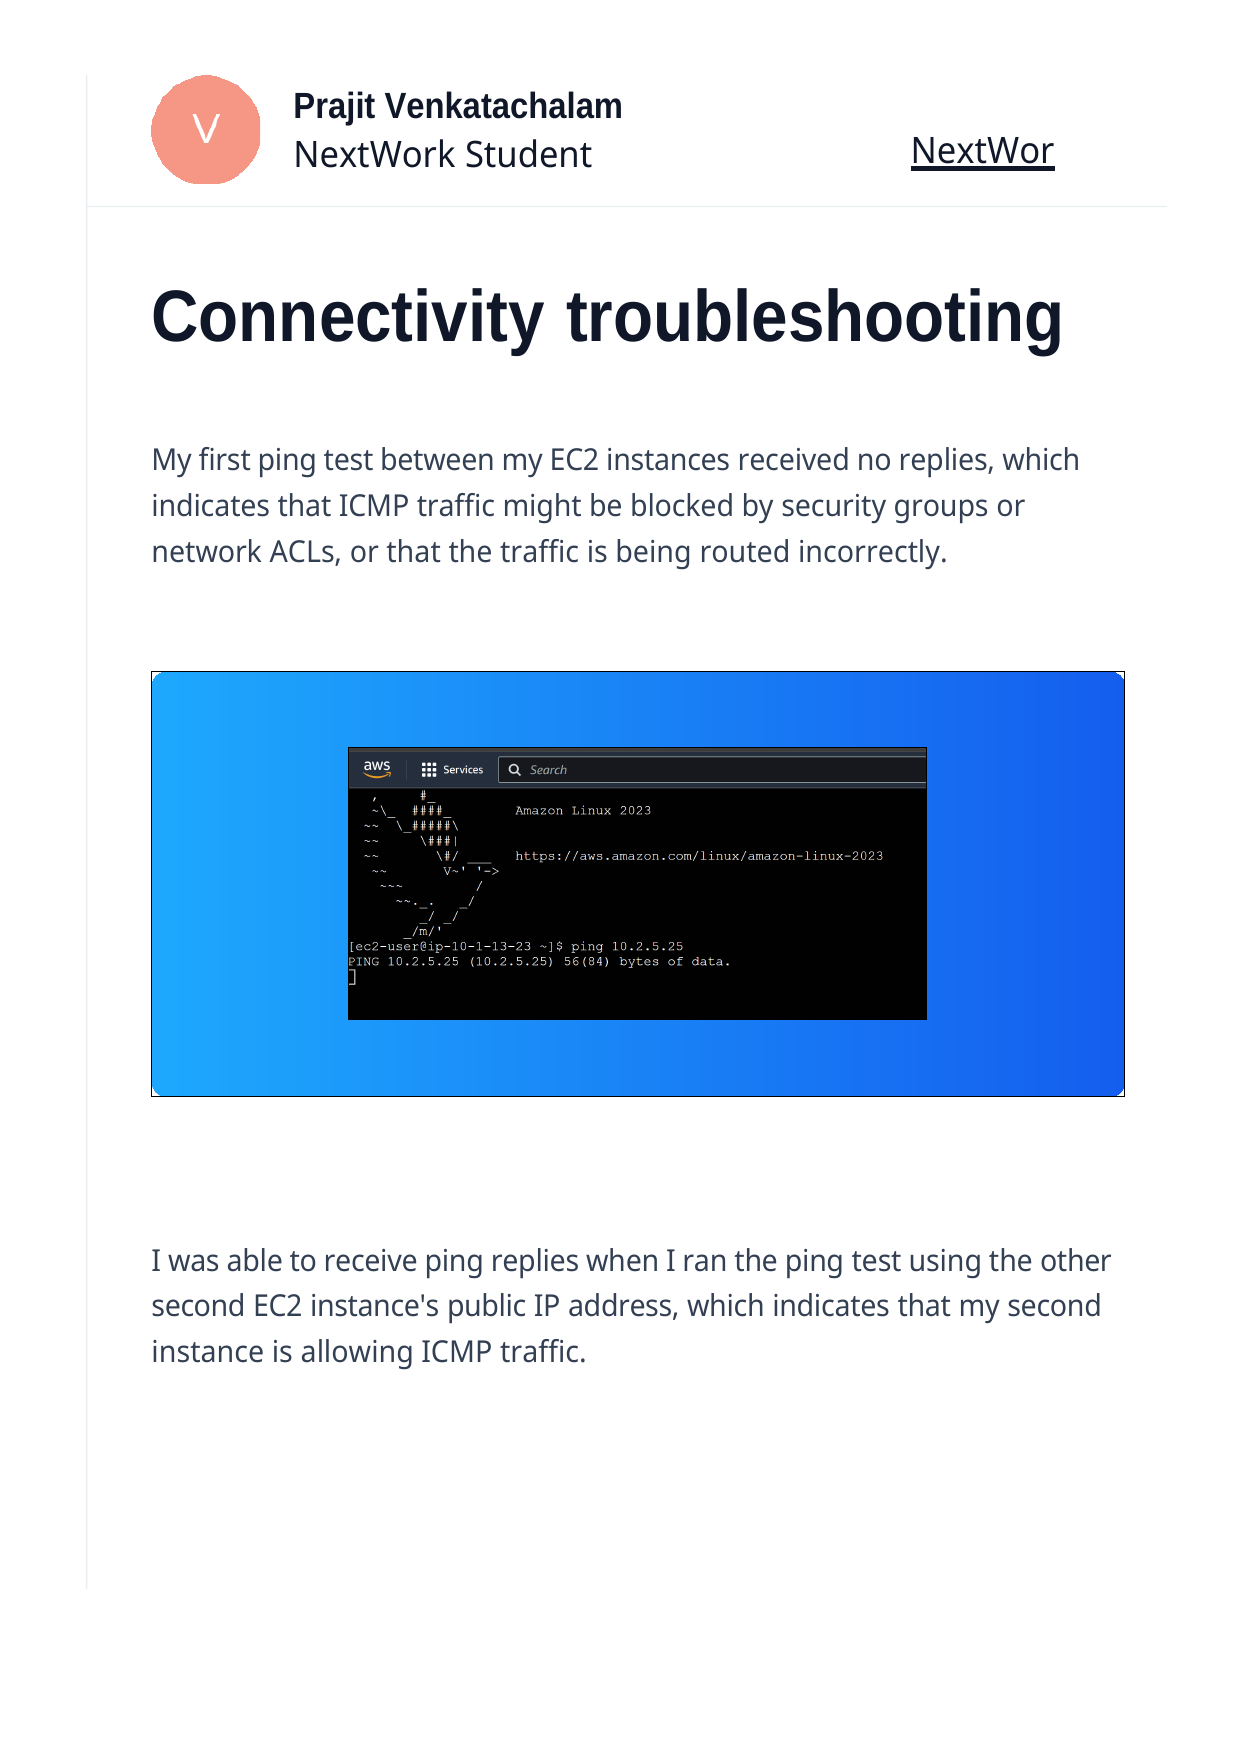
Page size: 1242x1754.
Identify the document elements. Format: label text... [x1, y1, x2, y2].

picture [151, 75, 261, 184]
picture [152, 672, 1124, 1096]
text My first ping test between my EC2 instances received no replies, which indicates that ICMP traffic might be blocked by security groups or network ACLs, or that the traffic is being routed incorrectly. [151, 438, 1129, 571]
text I was able to receive ping replies when I ran the ping test using the other second EC2 instance's public IP address, which indicates that my second instance is allowing ICMP traffic. [151, 1239, 1129, 1371]
subtitle Connectivity troubleshooting [151, 273, 1135, 357]
